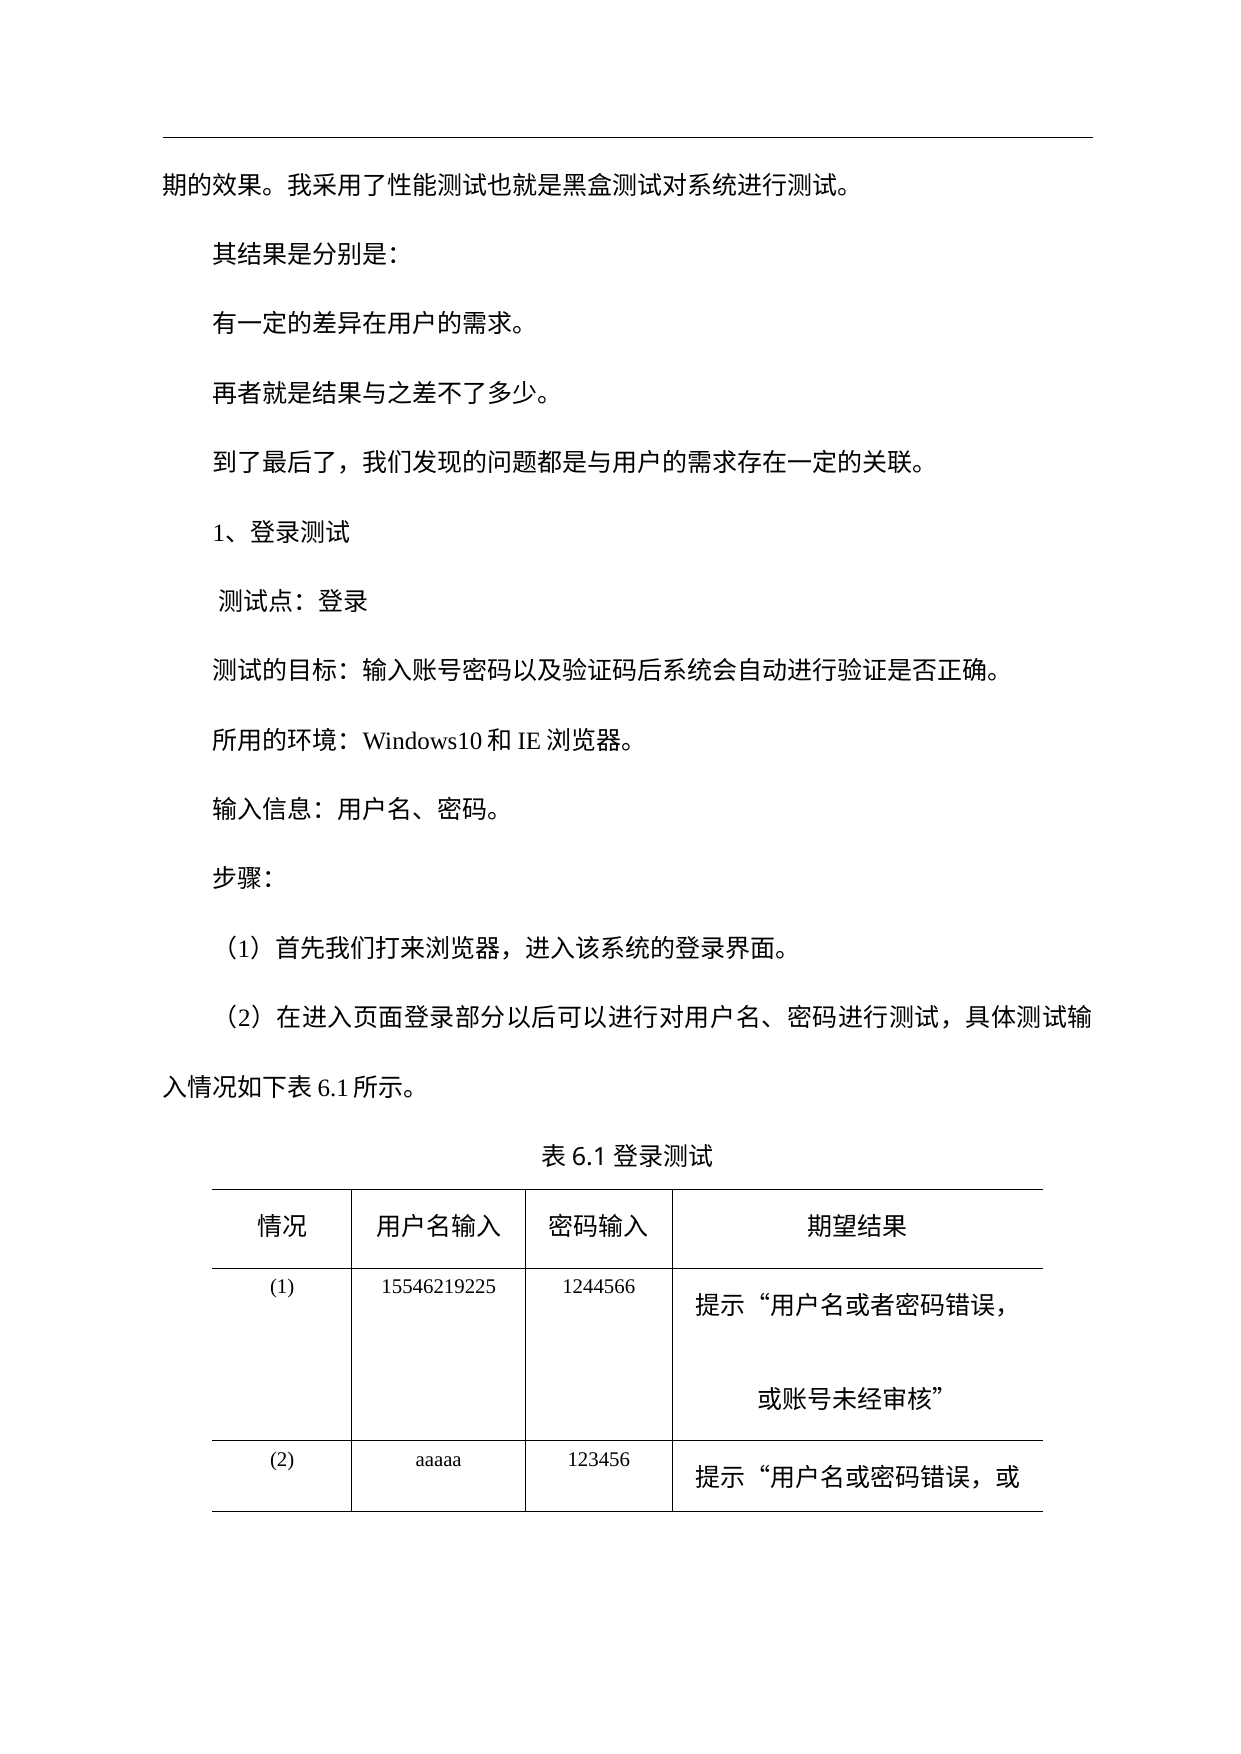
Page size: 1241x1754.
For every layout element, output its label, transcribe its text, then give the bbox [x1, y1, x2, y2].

text 1、登录测试 [162, 495, 1093, 565]
text （2）在进入页面登录部分以后可以进行对用户名、密码进行测试，具体测试输入情况如下表6.1所示。 [162, 981, 1093, 1120]
text 其结果是分别是： [162, 218, 1093, 287]
text 输入信息：用户名、密码。 [162, 773, 1093, 842]
table_cell 15546219225 [352, 1269, 525, 1440]
table_cell (2) [212, 1441, 351, 1511]
text 有一定的差异在用户的需求。 [162, 287, 1093, 357]
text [162, 148, 1093, 218]
table_header 用户名输入 [352, 1190, 525, 1268]
table_cell 提示“用户名或者密码错误，或账号未经审核” [673, 1269, 1043, 1440]
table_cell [673, 1441, 1043, 1511]
text 测试的目标：输入账号密码以及验证码后系统会自动进行验证是否正确。 [162, 634, 1093, 703]
table_header 情况 [212, 1190, 351, 1268]
table_cell aaaaa [352, 1441, 525, 1511]
text 步骤： [162, 842, 1093, 912]
table_cell (1) [212, 1269, 351, 1440]
table_header 密码输入 [526, 1190, 672, 1268]
text 所用的环境：Windows10和IE浏览器。 [162, 703, 1093, 773]
table_cell 123456 [526, 1441, 672, 1511]
text （1）首先我们打来浏览器，进入该系统的登录界面。 [162, 912, 1093, 981]
table_cell 1244566 [526, 1269, 672, 1440]
text 测试点：登录 [162, 565, 1093, 634]
text 表6.1 登录测试 [162, 1120, 1093, 1189]
text 到了最后了，我们发现的问题都是与用户的需求存在一定的关联。 [162, 426, 1093, 495]
table_header 期望结果 [673, 1190, 1043, 1268]
text 再者就是结果与之差不了多少。 [162, 357, 1093, 426]
